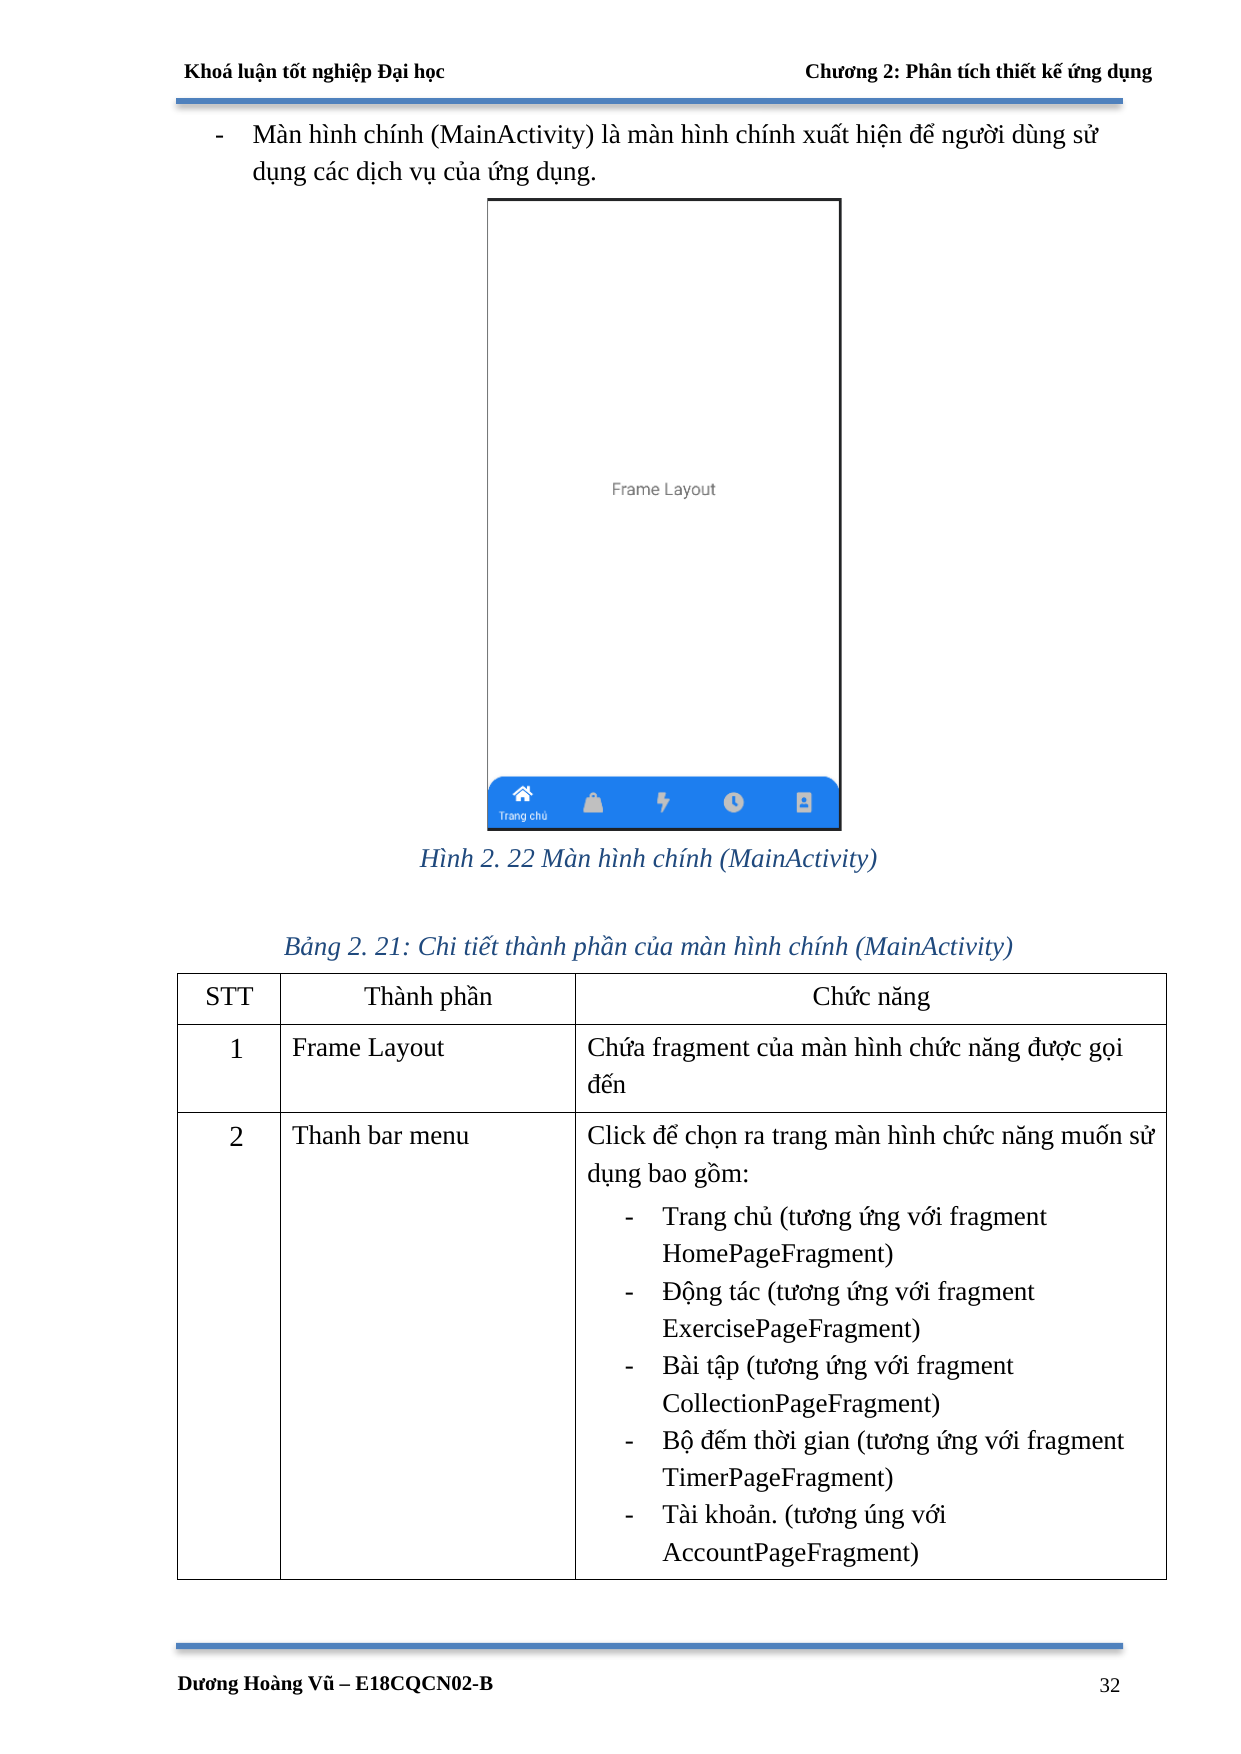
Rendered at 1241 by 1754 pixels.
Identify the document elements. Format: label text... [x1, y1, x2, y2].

table_cell Thanh bar menu [281, 1113, 575, 1578]
table_cell Chứa fragment của màn hình chức năng được gọi đến [576, 1025, 1166, 1112]
table_cell [178, 1113, 280, 1578]
table_header Thành phần [281, 974, 575, 1024]
table_header STT [178, 974, 280, 1024]
table_cell Click để chọn ra trang màn hình chức năng muốn sử dụng bao gồm: Trang chủ (tương ứng với fragment HomePageFragment) Động tác (tương ứng với fragment ExercisePageFragment) Bài tập (tương ứng với fragment CollectionPageFragment) Bộ đếm thời gian (tương ứng với fragment TimerPageFragment) Tài khoản. (tương úng với AccountPageFragment) [576, 1113, 1166, 1578]
picture [487, 198, 842, 831]
list Màn hình chính (MainActivity) là màn hình chính xuất hiện để người dùng sử dụng các dịch vụ của ứng dụng. [215, 118, 1122, 187]
table_cell [178, 1025, 280, 1112]
table_cell Frame Layout [281, 1025, 575, 1112]
table_header Chức năng [576, 974, 1166, 1024]
